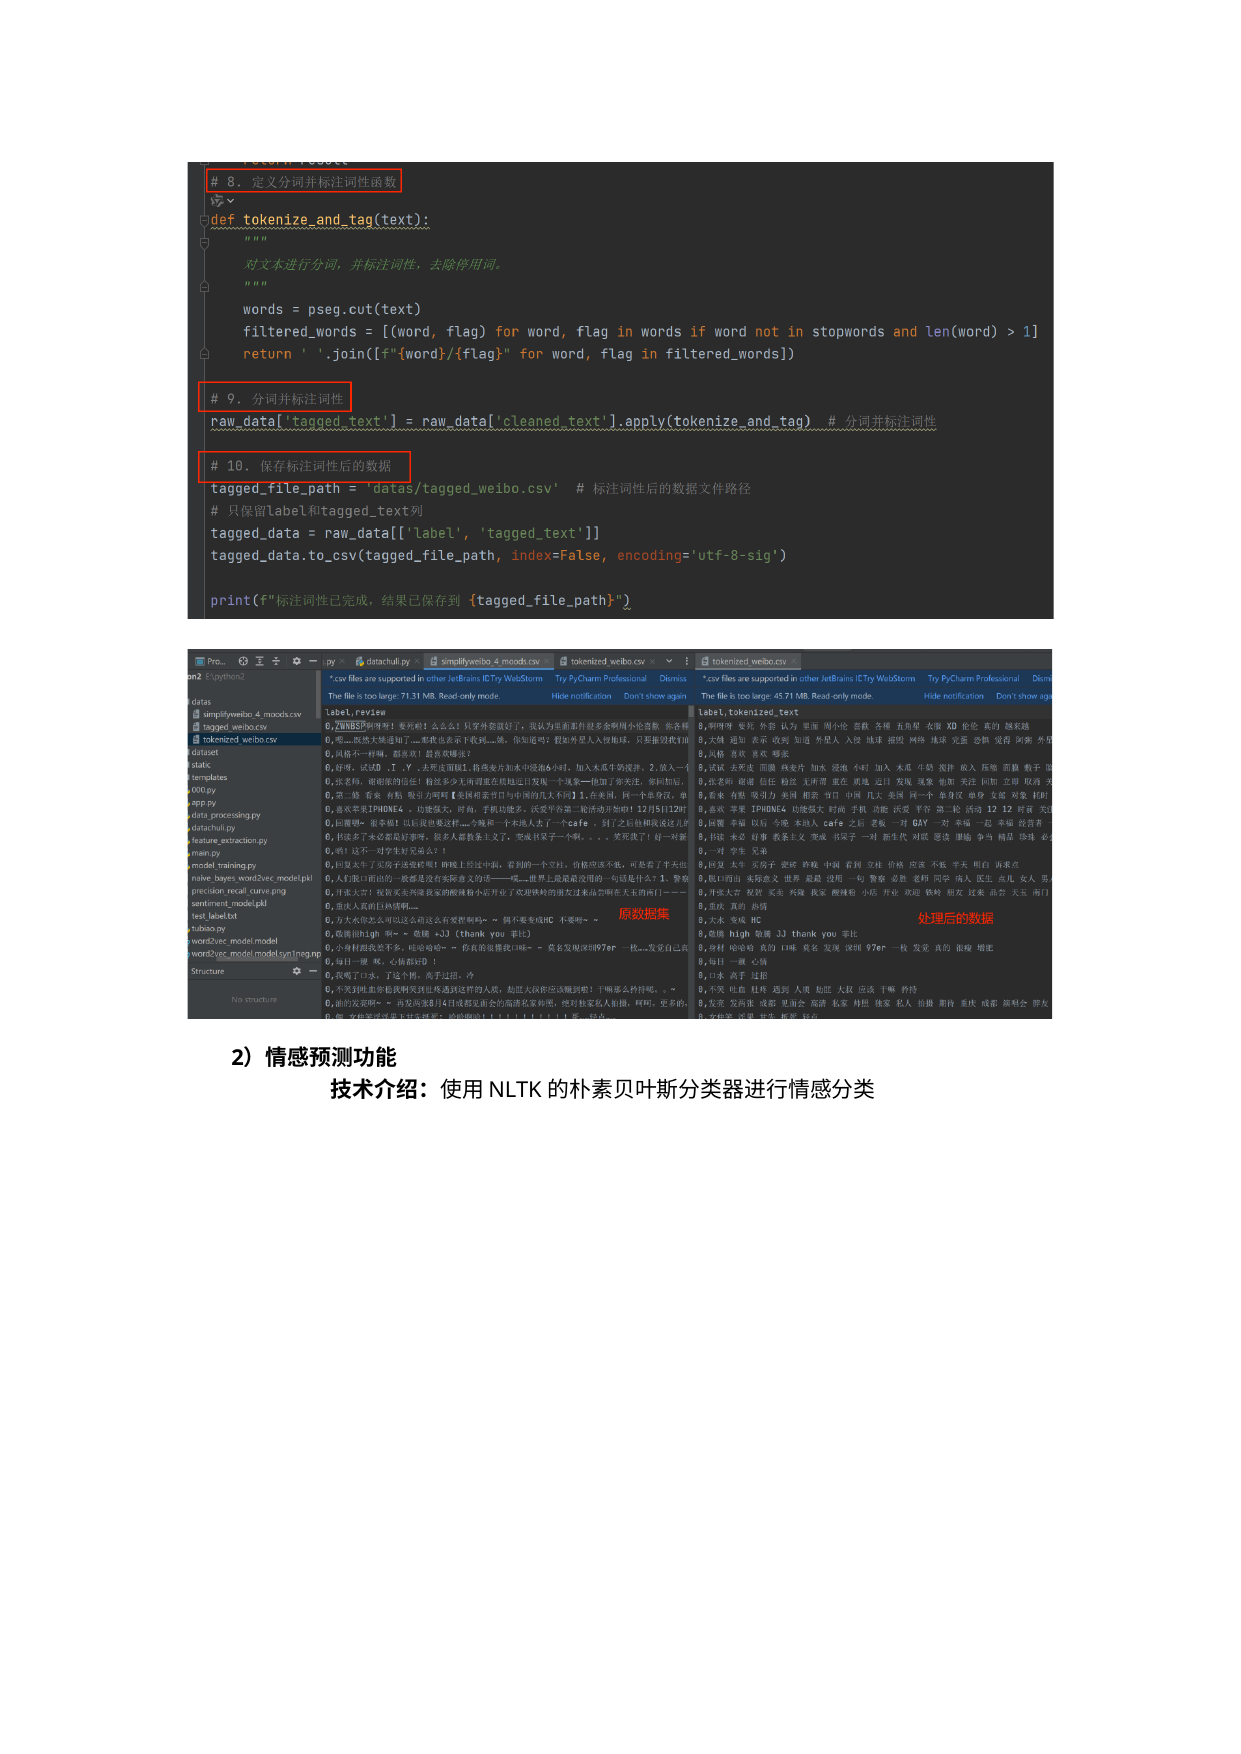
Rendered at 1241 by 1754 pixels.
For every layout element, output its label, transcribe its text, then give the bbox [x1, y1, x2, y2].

picture [187, 649, 1053, 1019]
picture [187, 162, 1054, 619]
text 技术介绍：使用NLTK 的朴素贝叶斯分类器进行情感分类 [187, 1072, 1053, 1104]
list 情感预测功能 [187, 1039, 1053, 1072]
